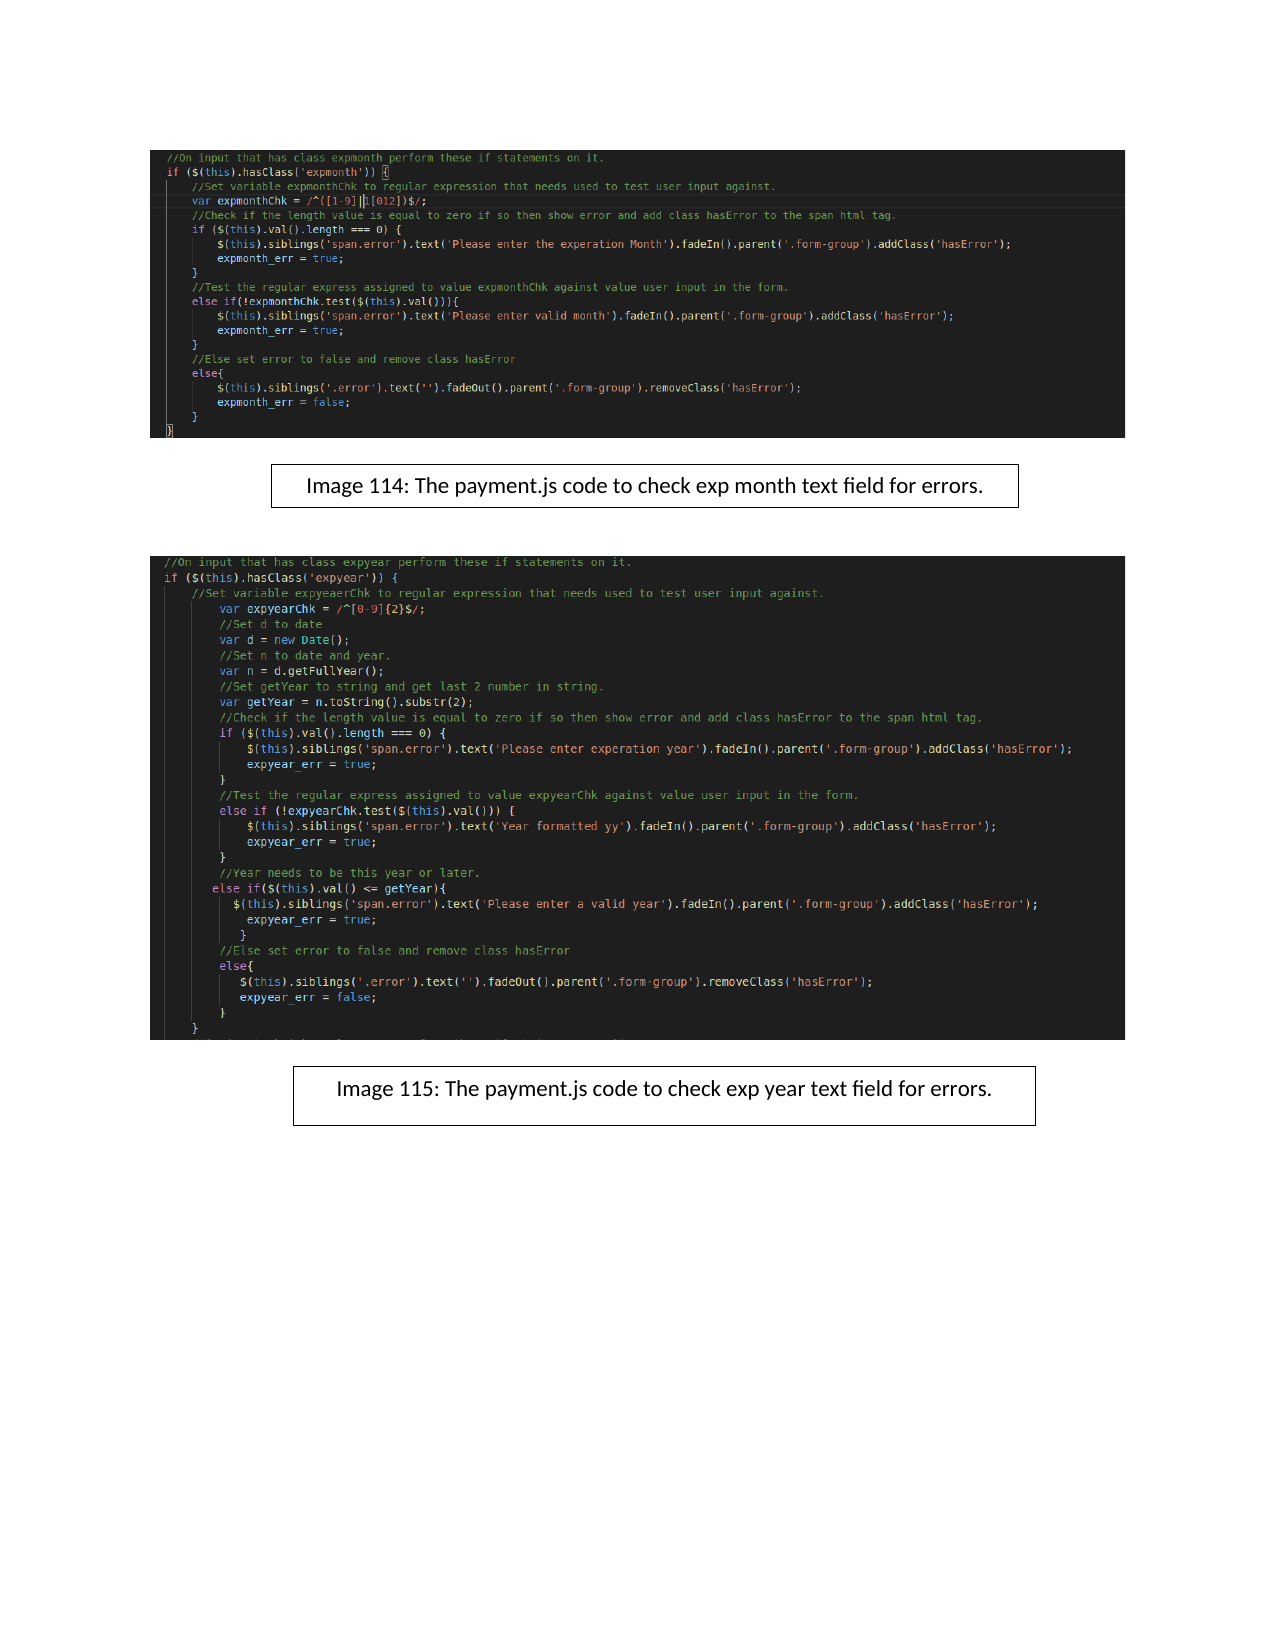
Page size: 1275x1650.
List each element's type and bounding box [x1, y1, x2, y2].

picture [150, 556, 1125, 1040]
picture [150, 150, 1125, 438]
